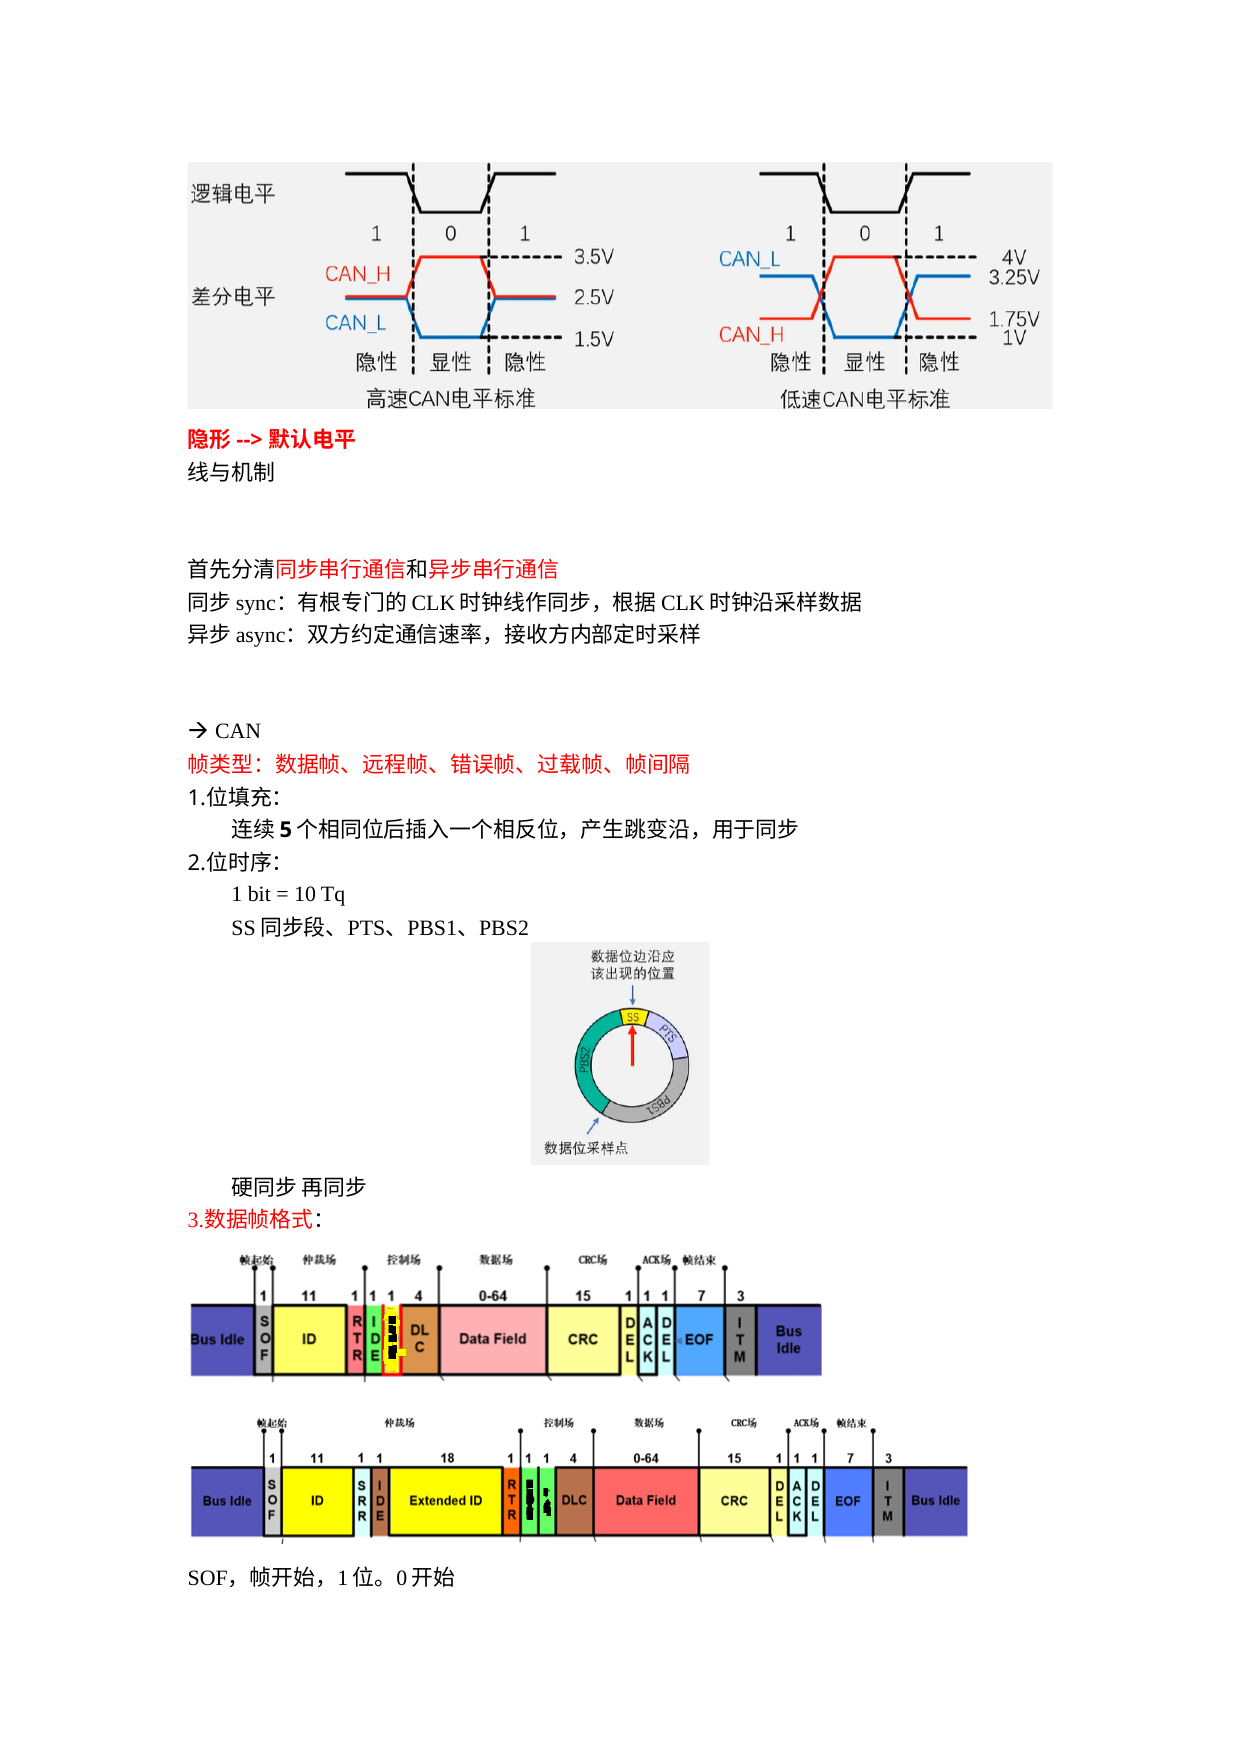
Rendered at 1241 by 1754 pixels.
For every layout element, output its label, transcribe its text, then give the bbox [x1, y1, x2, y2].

text 2.位时序： [187, 844, 1053, 877]
picture [187, 1412, 976, 1544]
text 帧类型：数据帧、远程帧、错误帧、过载帧、帧间隔 [187, 747, 1053, 779]
text CAN [187, 714, 1053, 747]
text 1.位填充： [187, 779, 1053, 812]
text 同步sync：有根专门的CLK时钟线作同步，根据CLK时钟沿采样数据 [187, 584, 1053, 617]
text 异步async：双方约定通信速率，接收方内部定时采样 [187, 617, 1053, 649]
text SOF，帧开始，1位。0开始 [187, 1559, 1053, 1592]
text 隐形 --> 默认电平 [187, 422, 1053, 454]
text 1 bit = 10 Tq [187, 877, 1053, 909]
picture [187, 1248, 876, 1383]
text 连续5个相同位后插入一个相反位，产生跳变沿，用于同步 [187, 812, 1053, 844]
text 硬同步 再同步 [187, 1169, 1053, 1202]
text 3.数据帧格式： [187, 1202, 1053, 1234]
picture [530, 942, 710, 1165]
picture [187, 162, 1053, 409]
text 线与机制 [187, 454, 1053, 487]
text 首先分清同步串行通信和异步串行通信 [187, 552, 1053, 584]
text SS同步段、PTS、PBS1、PBS2 [187, 909, 1053, 942]
